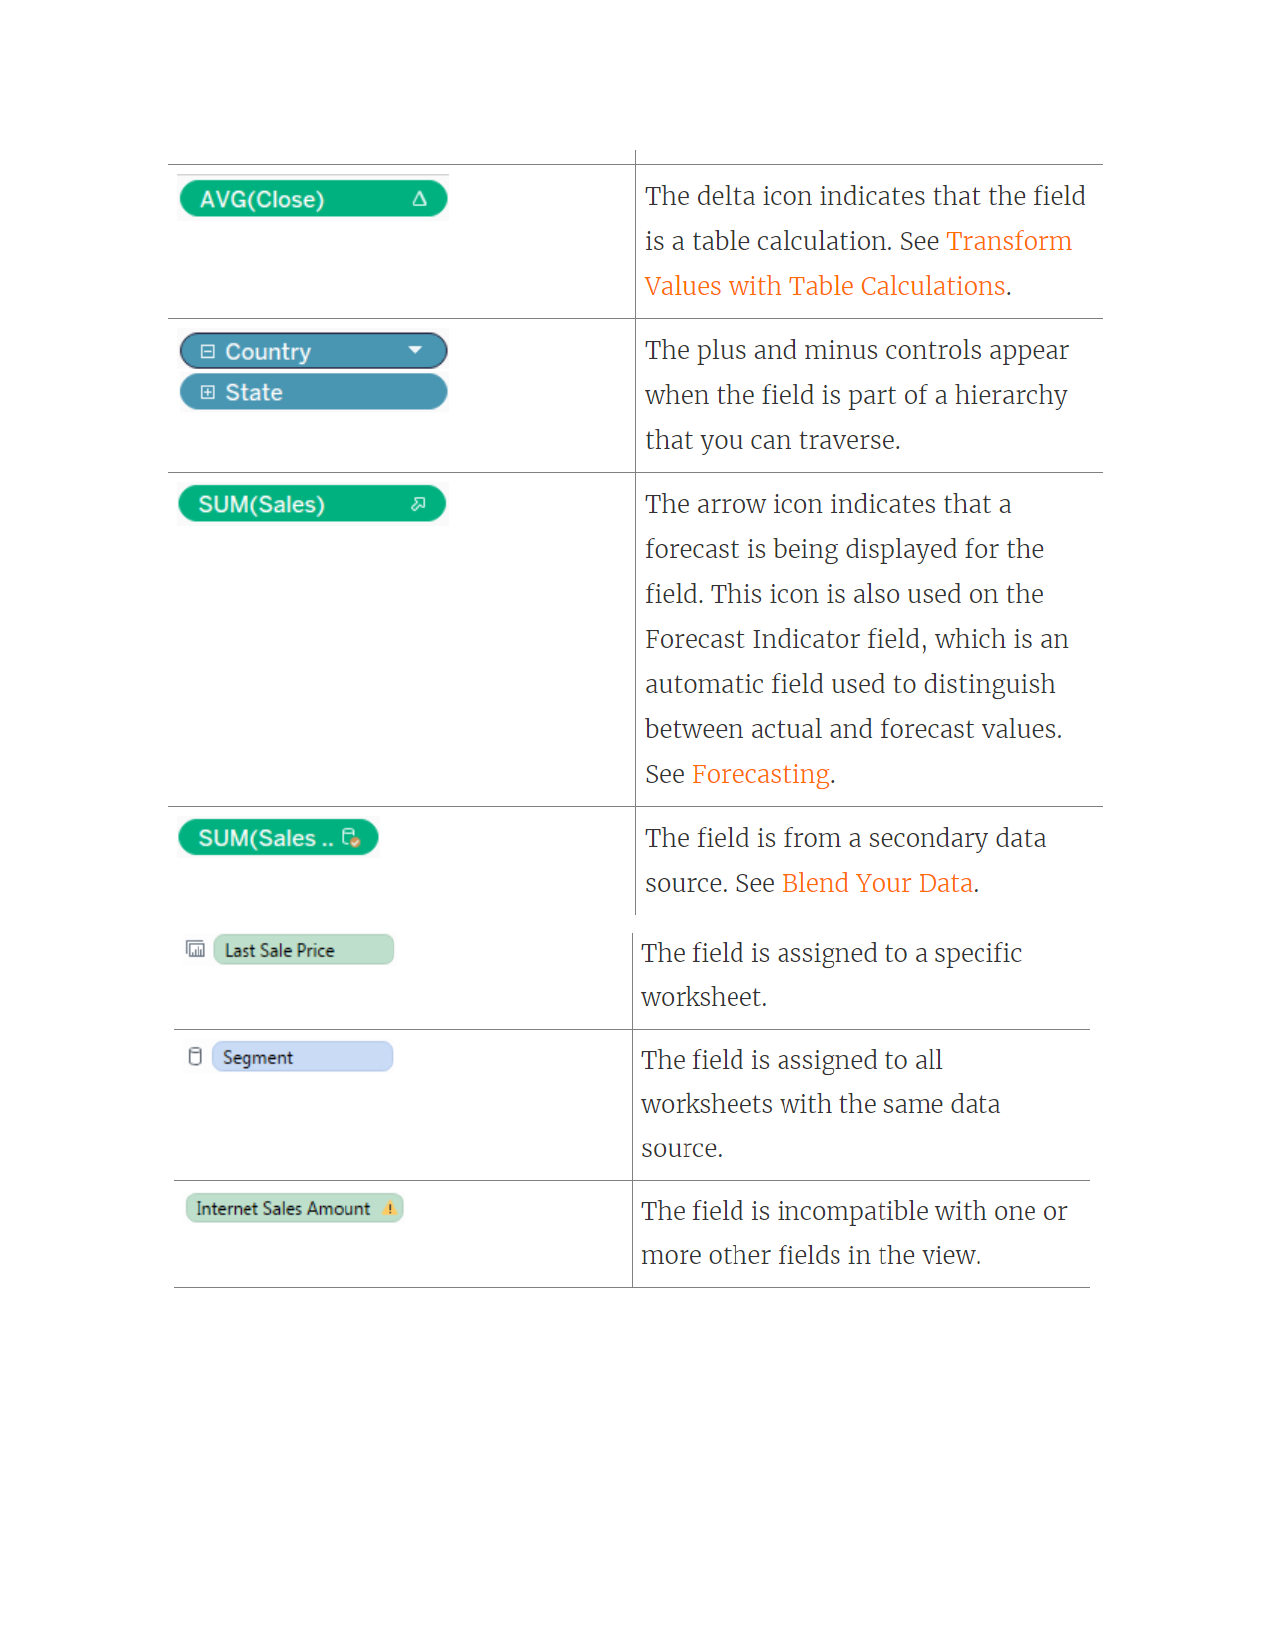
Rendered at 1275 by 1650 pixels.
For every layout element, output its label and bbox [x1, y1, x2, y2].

picture [150, 150, 1125, 915]
picture [150, 933, 1125, 1301]
